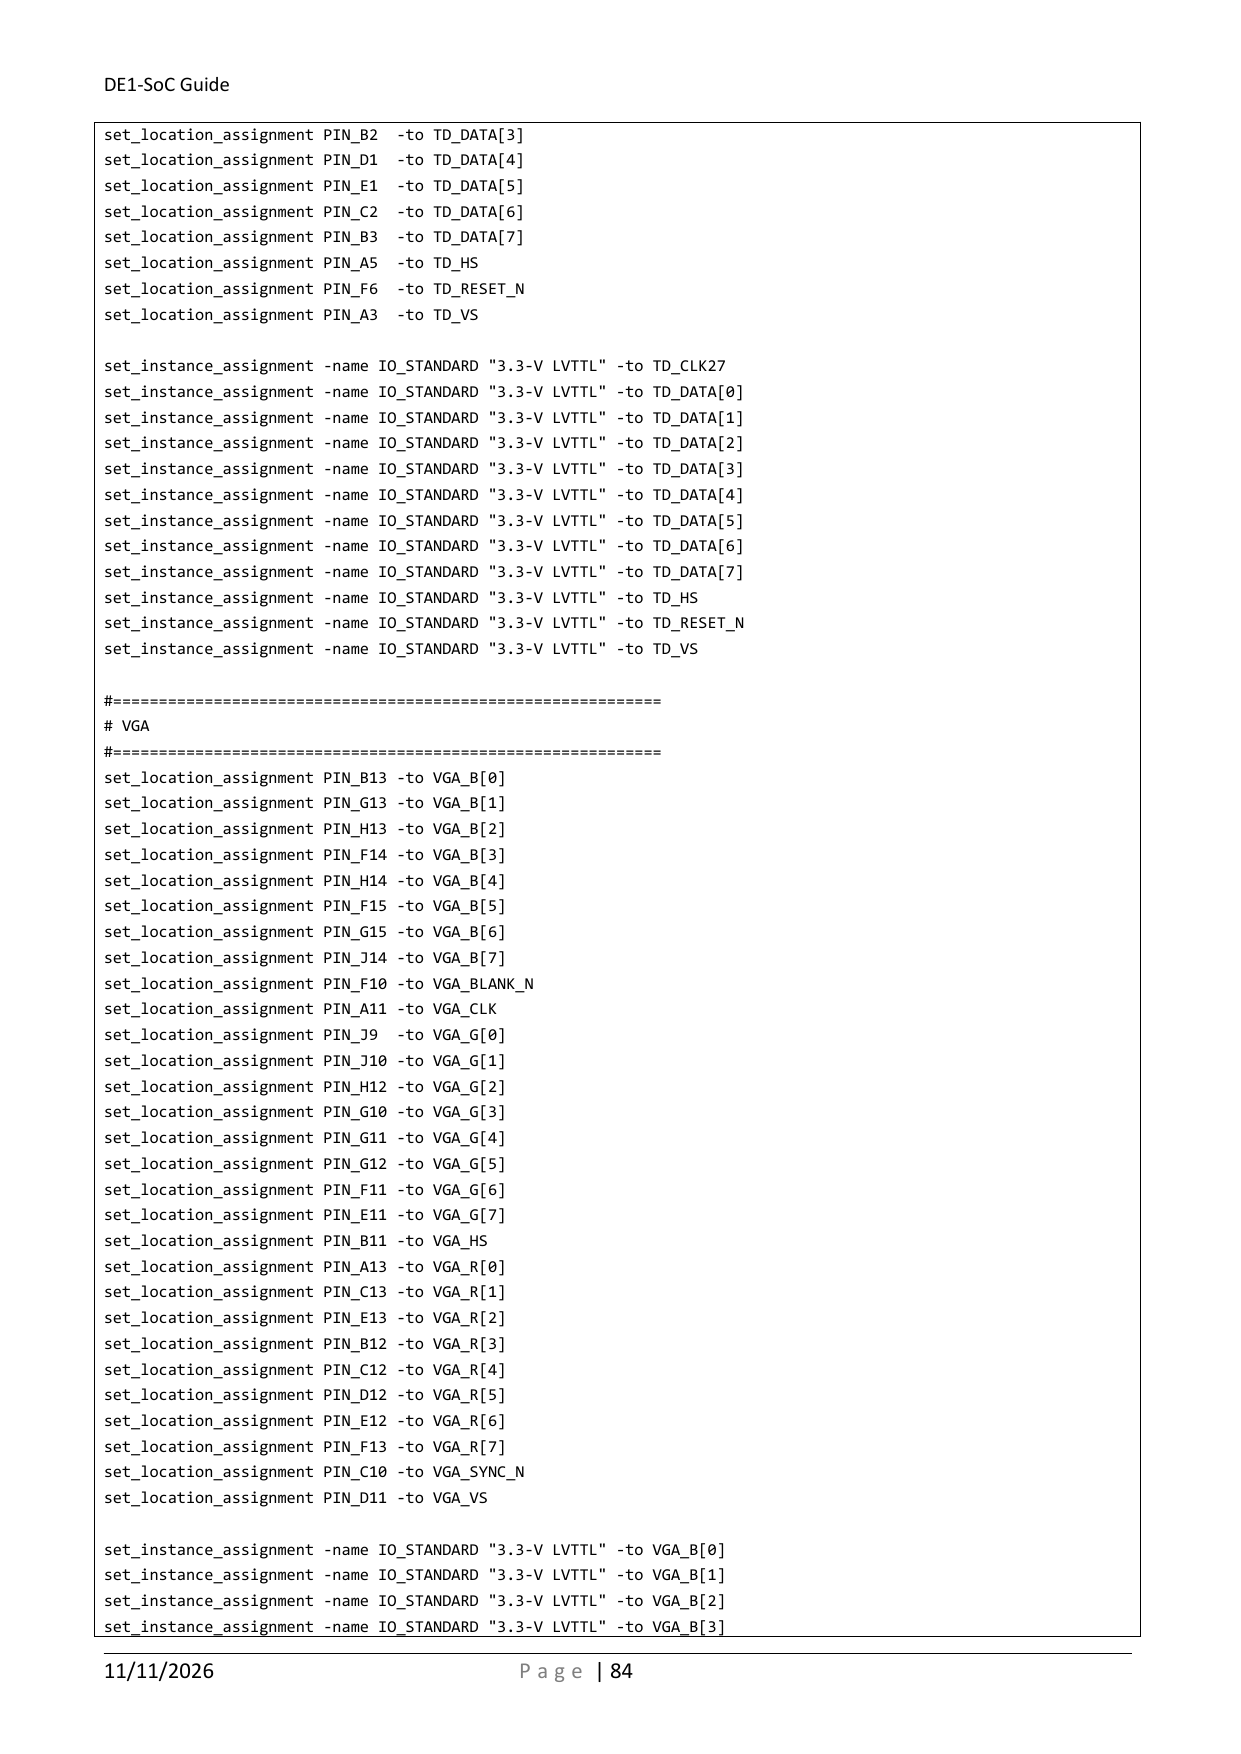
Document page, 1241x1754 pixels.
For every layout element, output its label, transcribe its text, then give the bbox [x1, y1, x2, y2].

text set_instance_assignment -name IO_STANDARD "3.3-V LVTTL" -to VGA_B[1] [95, 1562, 1140, 1585]
text set_location_assignment PIN_C10 -to VGA_SYNC_N [95, 1459, 1140, 1482]
text set_location_assignment PIN_F15 -to VGA_B[5] [95, 893, 1140, 916]
text set_instance_assignment -name IO_STANDARD "3.3-V LVTTL" -to VGA_B[3] [95, 1614, 1140, 1636]
text set_location_assignment PIN_D12 -to VGA_R[5] [95, 1382, 1140, 1405]
text set_location_assignment PIN_J10 -to VGA_G[1] [95, 1048, 1140, 1071]
text set_location_assignment PIN_F13 -to VGA_R[7] [95, 1434, 1140, 1456]
text set_instance_assignment -name IO_STANDARD "3.3-V LVTTL" -to TD_HS [95, 585, 1140, 607]
text set_location_assignment PIN_F6 -to TD_RESET_N [95, 276, 1140, 299]
text set_location_assignment PIN_A3 -to TD_VS [95, 302, 1140, 324]
text set_location_assignment PIN_H14 -to VGA_B[4] [95, 868, 1140, 890]
text set_instance_assignment -name IO_STANDARD "3.3-V LVTTL" -to TD_DATA[1] [95, 405, 1140, 427]
text set_instance_assignment -name IO_STANDARD "3.3-V LVTTL" -to TD_CLK27 [95, 353, 1140, 376]
text set_instance_assignment -name IO_STANDARD "3.3-V LVTTL" -to TD_DATA[4] [95, 482, 1140, 504]
text set_instance_assignment -name IO_STANDARD "3.3-V LVTTL" -to TD_DATA[7] [95, 559, 1140, 582]
text set_location_assignment PIN_C12 -to VGA_R[4] [95, 1357, 1140, 1379]
text set_location_assignment PIN_G11 -to VGA_G[4] [95, 1125, 1140, 1148]
text set_instance_assignment -name IO_STANDARD "3.3-V LVTTL" -to TD_DATA[0] [95, 379, 1140, 402]
text set_location_assignment PIN_F10 -to VGA_BLANK_N [95, 971, 1140, 993]
text set_location_assignment PIN_J9 -to VGA_G[0] [95, 1022, 1140, 1045]
text set_instance_assignment -name IO_STANDARD "3.3-V LVTTL" -to VGA_B[2] [95, 1588, 1140, 1611]
text set_location_assignment PIN_A11 -to VGA_CLK [95, 996, 1140, 1019]
text set_location_assignment PIN_E13 -to VGA_R[2] [95, 1305, 1140, 1328]
text set_location_assignment PIN_B3 -to TD_DATA[7] [95, 224, 1140, 247]
text set_location_assignment PIN_E12 -to VGA_R[6] [95, 1408, 1140, 1431]
text set_location_assignment PIN_D11 -to VGA_VS [95, 1485, 1140, 1508]
text set_location_assignment PIN_F11 -to VGA_G[6] [95, 1177, 1140, 1199]
text #============================================================ [95, 688, 1140, 710]
text set_instance_assignment -name IO_STANDARD "3.3-V LVTTL" -to TD_DATA[2] [95, 430, 1140, 453]
text set_location_assignment PIN_D1 -to TD_DATA[4] [95, 147, 1140, 170]
text set_location_assignment PIN_E1 -to TD_DATA[5] [95, 173, 1140, 196]
text set_location_assignment PIN_H12 -to VGA_G[2] [95, 1074, 1140, 1096]
text set_location_assignment PIN_J14 -to VGA_B[7] [95, 945, 1140, 968]
text set_location_assignment PIN_B2 -to TD_DATA[3] [95, 123, 1140, 144]
text set_location_assignment PIN_B13 -to VGA_B[0] [95, 765, 1140, 787]
text set_location_assignment PIN_F14 -to VGA_B[3] [95, 842, 1140, 865]
text set_location_assignment PIN_G15 -to VGA_B[6] [95, 919, 1140, 942]
text set_location_assignment PIN_G10 -to VGA_G[3] [95, 1099, 1140, 1122]
text set_location_assignment PIN_B11 -to VGA_HS [95, 1228, 1140, 1251]
text #============================================================ [95, 739, 1140, 762]
text set_location_assignment PIN_G12 -to VGA_G[5] [95, 1151, 1140, 1173]
text set_location_assignment PIN_H13 -to VGA_B[2] [95, 816, 1140, 839]
text set_instance_assignment -name IO_STANDARD "3.3-V LVTTL" -to TD_VS [95, 636, 1140, 659]
text set_instance_assignment -name IO_STANDARD "3.3-V LVTTL" -to VGA_B[0] [95, 1537, 1140, 1559]
text # VGA [95, 713, 1140, 736]
text set_location_assignment PIN_A13 -to VGA_R[0] [95, 1254, 1140, 1276]
text set_location_assignment PIN_G13 -to VGA_B[1] [95, 791, 1140, 813]
text set_location_assignment PIN_A5 -to TD_HS [95, 250, 1140, 273]
text set_location_assignment PIN_C2 -to TD_DATA[6] [95, 199, 1140, 221]
text set_instance_assignment -name IO_STANDARD "3.3-V LVTTL" -to TD_DATA[3] [95, 456, 1140, 479]
text set_instance_assignment -name IO_STANDARD "3.3-V LVTTL" -to TD_DATA[5] [95, 508, 1140, 530]
text set_location_assignment PIN_C13 -to VGA_R[1] [95, 1279, 1140, 1302]
text set_location_assignment PIN_E11 -to VGA_G[7] [95, 1202, 1140, 1225]
text set_instance_assignment -name IO_STANDARD "3.3-V LVTTL" -to TD_DATA[6] [95, 533, 1140, 556]
text set_instance_assignment -name IO_STANDARD "3.3-V LVTTL" -to TD_RESET_N [95, 611, 1140, 633]
text set_location_assignment PIN_B12 -to VGA_R[3] [95, 1331, 1140, 1353]
